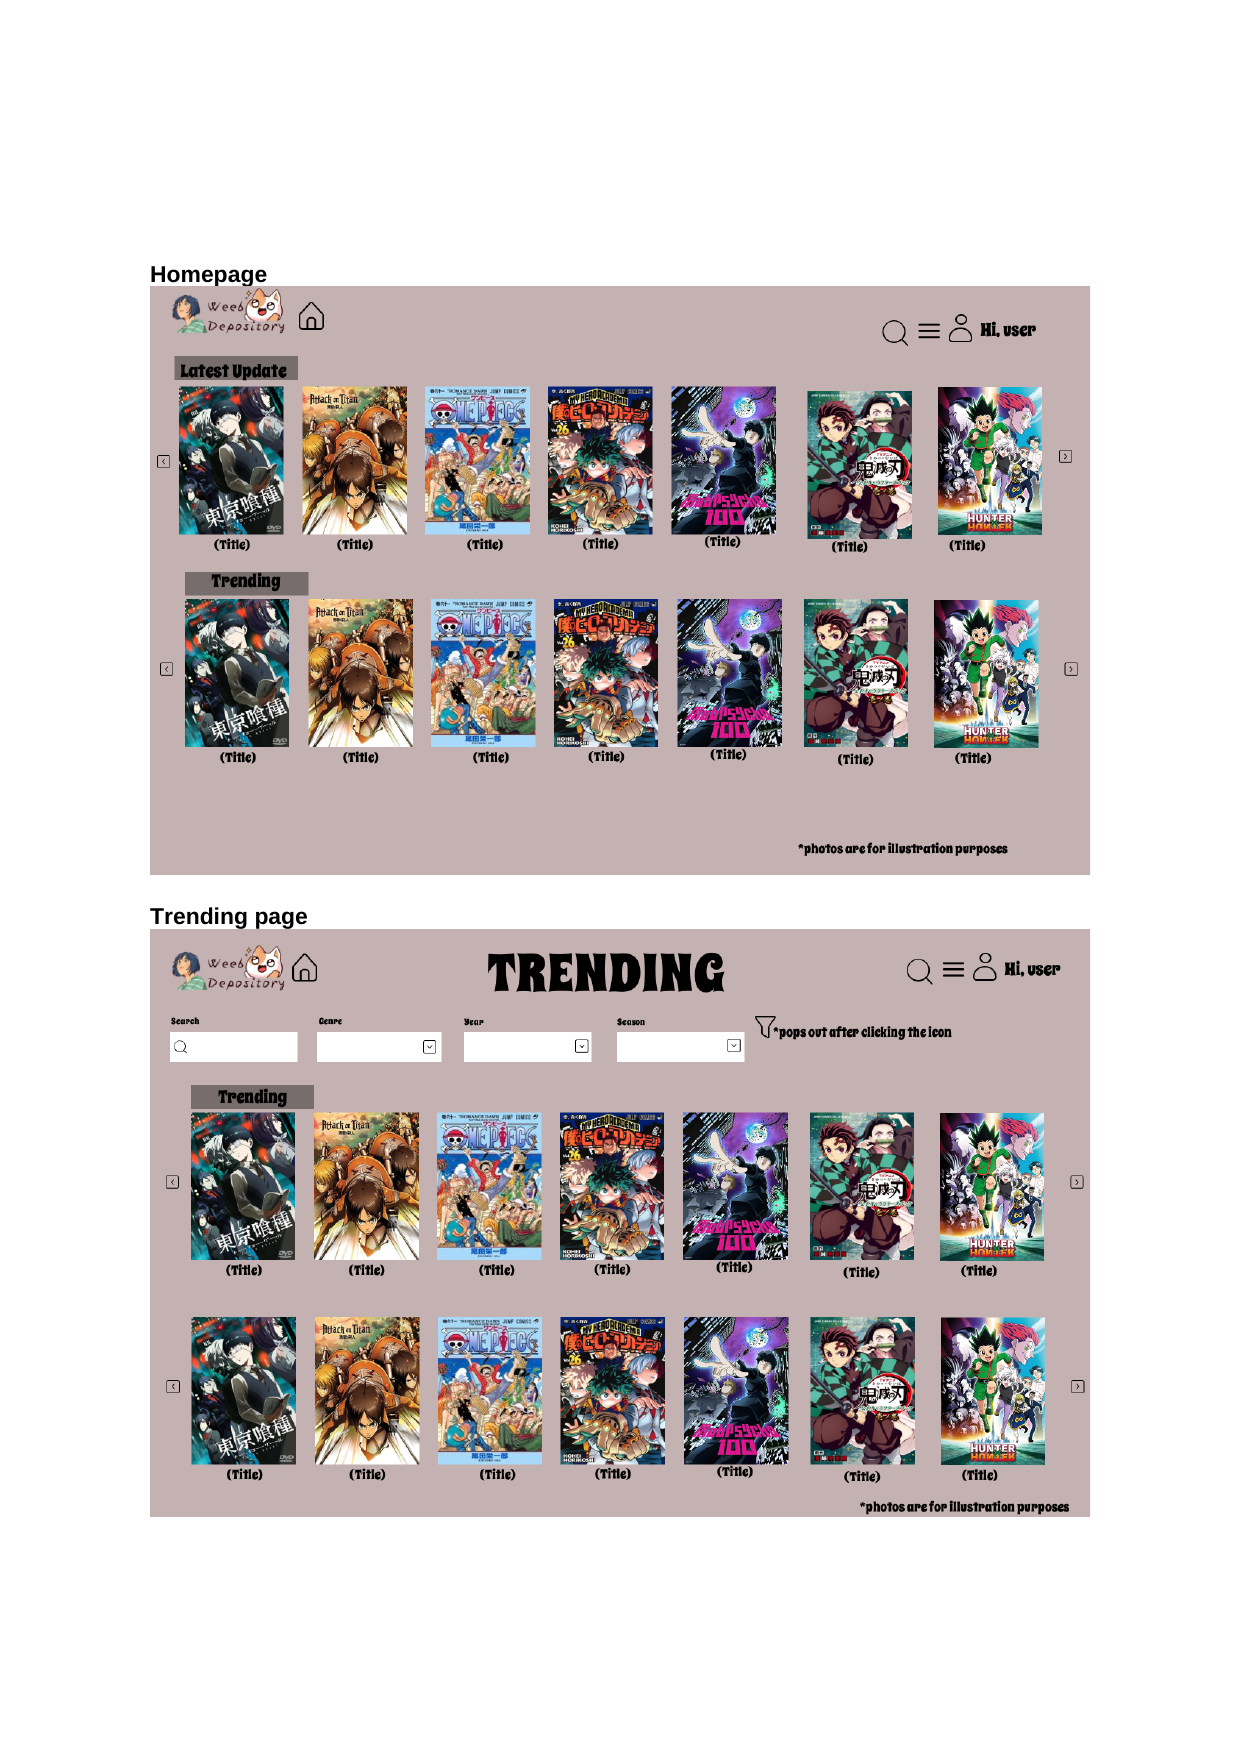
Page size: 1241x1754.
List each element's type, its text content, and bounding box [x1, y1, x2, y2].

picture [150, 929, 1091, 1517]
text Homepage [150, 261, 1090, 286]
picture [150, 286, 1091, 875]
text Trending page [150, 903, 1090, 929]
